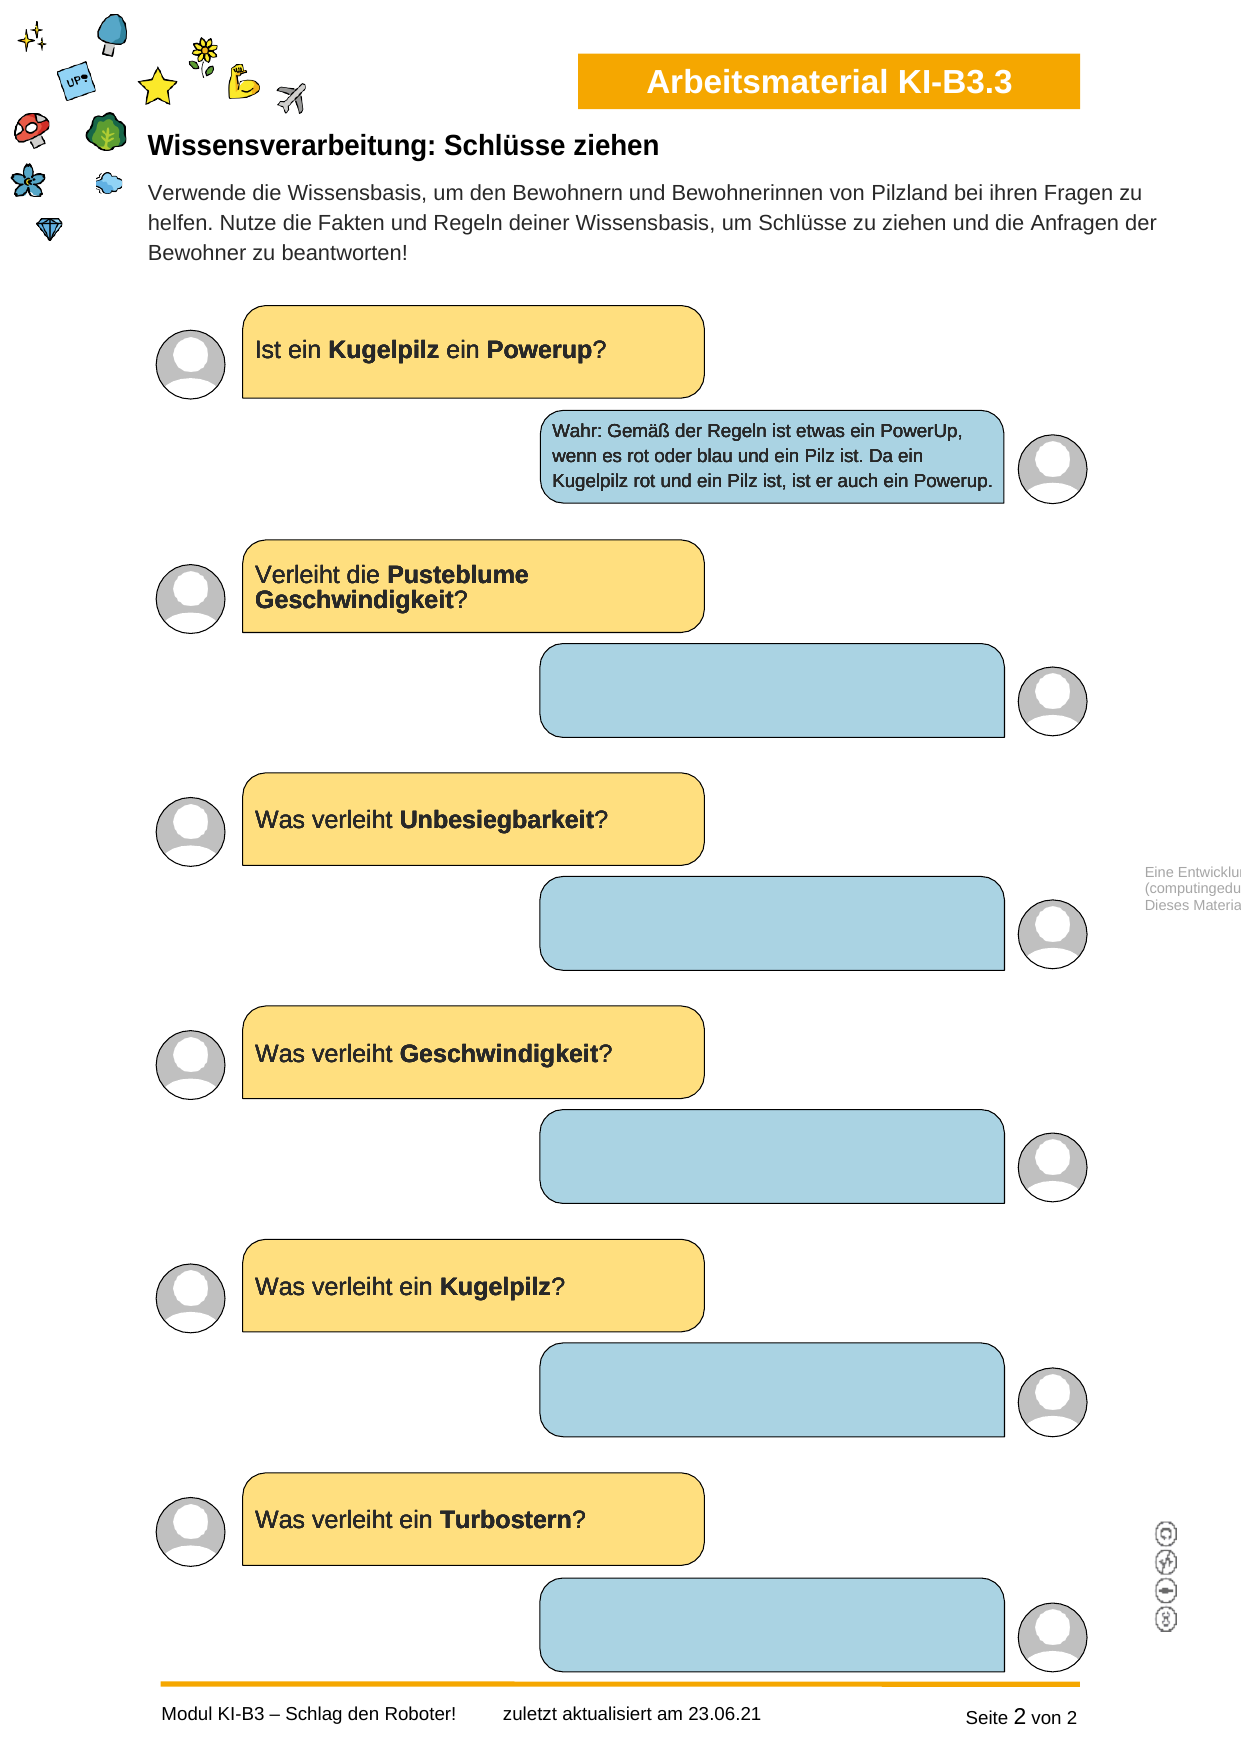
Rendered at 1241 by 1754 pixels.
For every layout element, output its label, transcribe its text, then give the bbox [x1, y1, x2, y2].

picture [137, 66, 178, 105]
picture [57, 61, 96, 101]
picture [188, 37, 218, 78]
picture [173, 1037, 208, 1072]
picture [1035, 1609, 1070, 1645]
picture [36, 218, 63, 241]
picture [96, 172, 123, 194]
text Verwende die Wissensbasis, um den Bewohnern und Bewohnerinnen von Pilzland bei ihren Fragen zu helfen. Nutze die Fakten und Regeln deiner Wissensbasis, um Schlüsse zu ziehen und die Anfragen der Bewohner zu beantworten! [148, 179, 1207, 265]
picture [1035, 1374, 1070, 1410]
picture [228, 64, 260, 99]
picture [1035, 1139, 1070, 1175]
picture [1035, 441, 1070, 477]
picture [1035, 906, 1070, 942]
picture [173, 337, 208, 372]
picture [10, 163, 46, 197]
picture [85, 112, 127, 151]
picture [97, 14, 127, 57]
picture [173, 1504, 208, 1539]
picture [17, 21, 47, 52]
picture [276, 83, 306, 114]
picture [173, 1270, 208, 1306]
picture [1035, 673, 1070, 709]
picture [14, 113, 50, 149]
picture [173, 571, 208, 606]
picture [173, 804, 208, 839]
